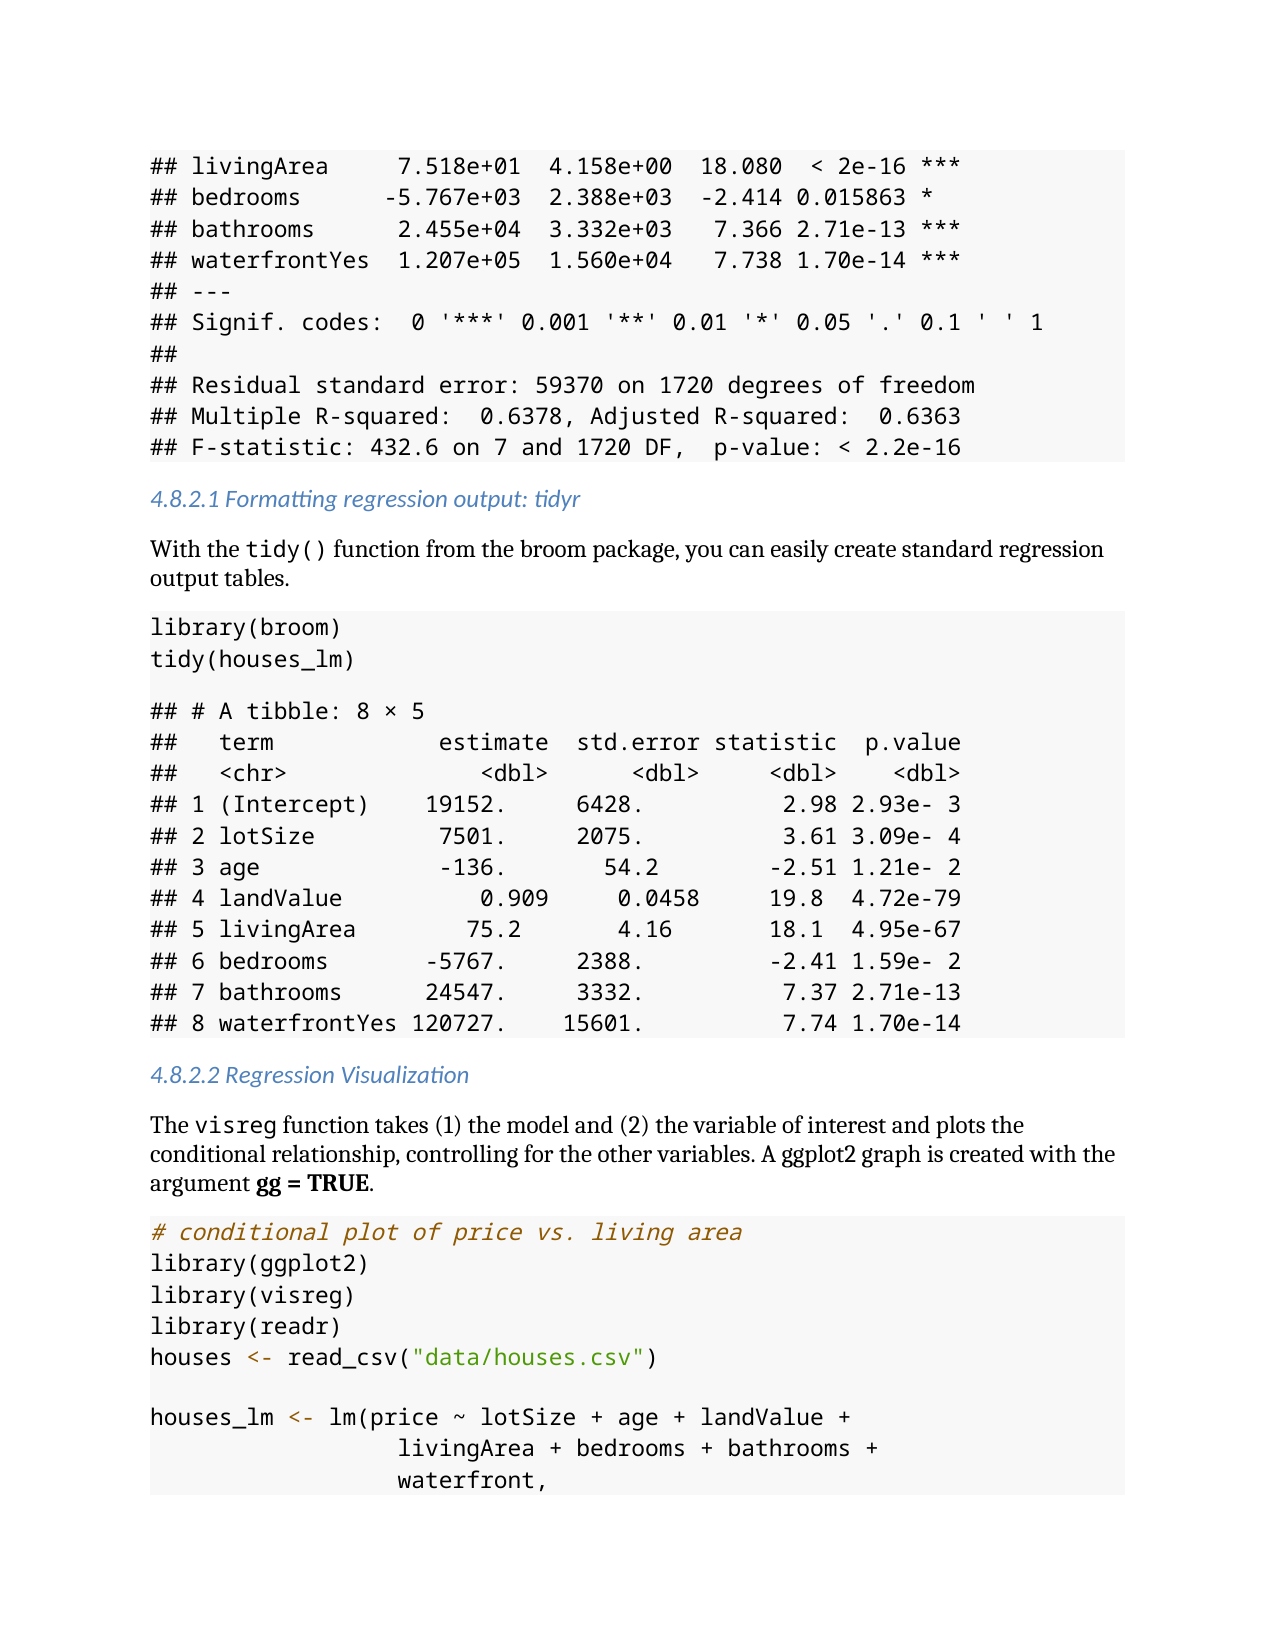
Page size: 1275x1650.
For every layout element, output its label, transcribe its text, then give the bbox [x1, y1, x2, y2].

subtitle 4.8.2.1 Formatting regression output: tidyr [150, 483, 1125, 514]
text ## # A tibble: 8 × 5 ## term estimate std.error statistic p.value ## <chr> <dbl> <dbl> <dbl> <dbl> ## 1 (Intercept) 19152. 6428. 2.98 2.93e- 3 ## 2 lotSize 7501. 2075. 3.61 3.09e- 4 ## 3 age -136. 54.2 -2.51 1.21e- 2 ## 4 landValue 0.909 0.0458 19.8 4.72e-79 ## 5 livingArea 75.2 4.16 18.1 4.95e-67 ## 6 bedrooms -5767. 2388. -2.41 1.59e- 2 ## 7 bathrooms 24547. 3332. 7.37 2.71e-13 ## 8 waterfrontYes 120727. 15601. 7.74 1.70e-14 [150, 695, 1125, 1038]
subtitle 4.8.2.2 Regression Visualization [150, 1059, 1125, 1090]
text With the tidy() function from the broom package, you can easily create standard regression output tables. [150, 533, 1125, 593]
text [150, 1216, 1125, 1495]
text library(broom) tidy(houses_lm) [342, 611, 1125, 674]
text The visreg function takes (1) the model and (2) the variable of interest and plots the conditional relationship, controlling for the other variables. A ggplot2 graph is created with the argument gg = TRUE. [150, 1108, 1125, 1197]
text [150, 150, 1125, 462]
